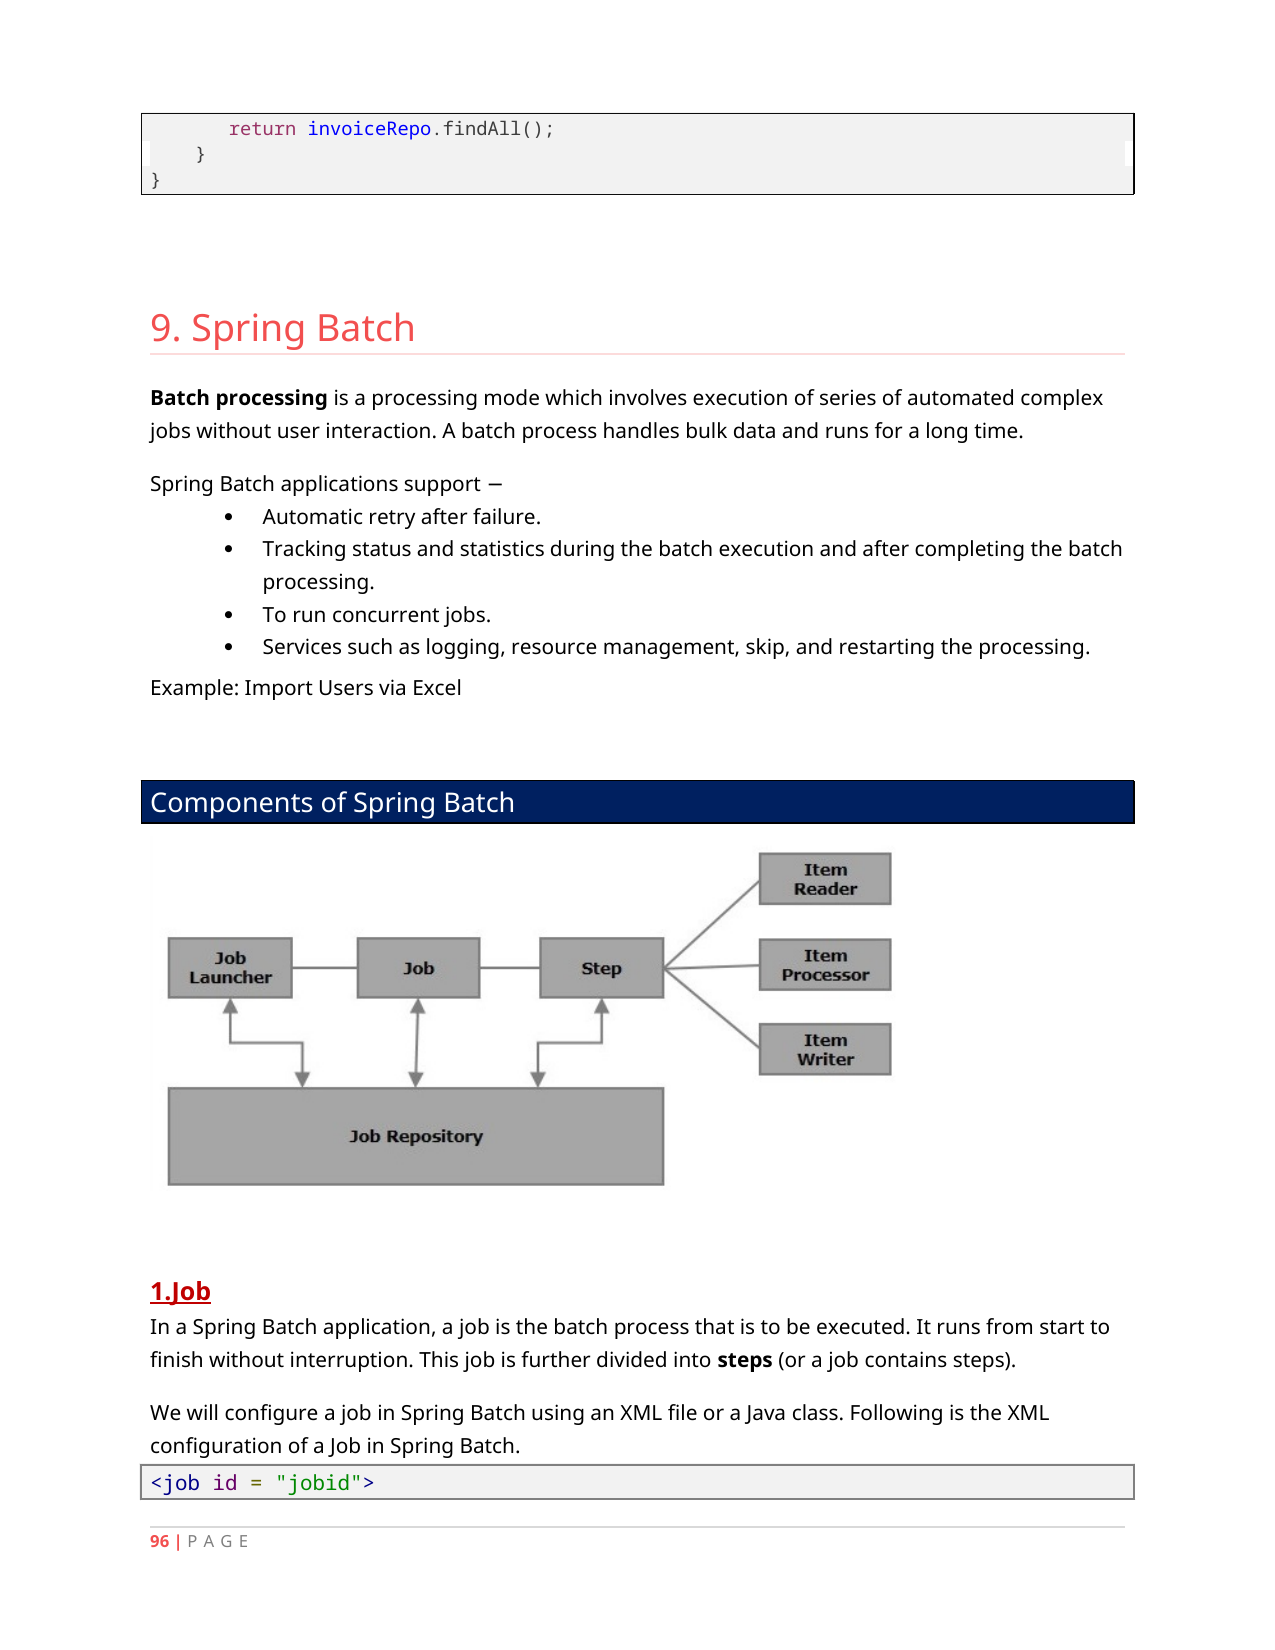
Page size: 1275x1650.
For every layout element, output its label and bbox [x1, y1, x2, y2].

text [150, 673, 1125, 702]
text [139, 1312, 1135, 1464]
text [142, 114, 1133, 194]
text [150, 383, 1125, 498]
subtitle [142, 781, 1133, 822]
picture [150, 836, 916, 1191]
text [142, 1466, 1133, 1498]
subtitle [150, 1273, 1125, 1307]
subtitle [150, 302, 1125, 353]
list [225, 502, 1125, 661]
